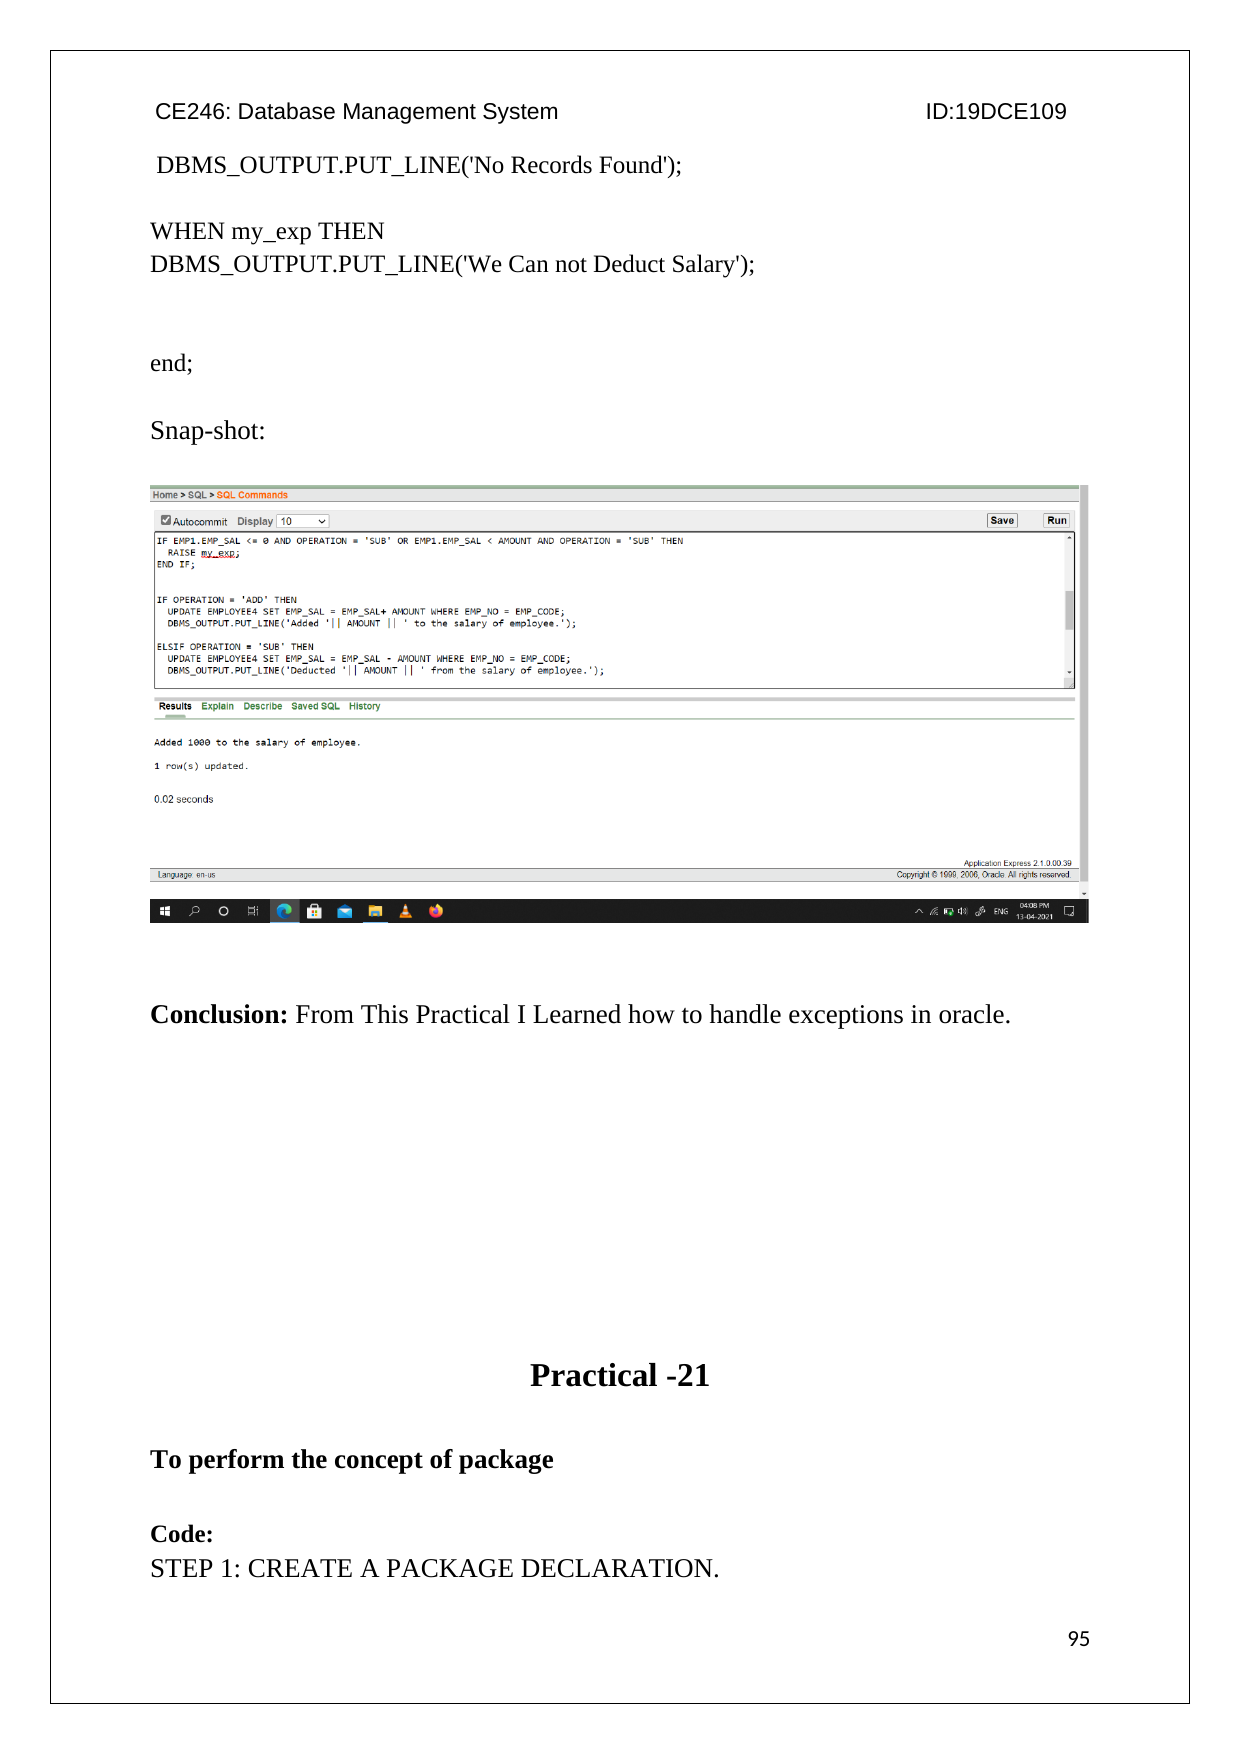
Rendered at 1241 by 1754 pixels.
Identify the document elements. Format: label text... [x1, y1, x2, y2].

text To perform the concept of package [150, 1443, 1090, 1475]
text STEP 1: CREATE A PACKAGE DECLARATION. [150, 1552, 1090, 1583]
text Code: [150, 1519, 1090, 1547]
text WHEN my_exp THEN [150, 216, 1090, 245]
text Practical -21 [150, 1355, 1090, 1394]
text Snap-shot: [150, 414, 1090, 445]
text Conclusion: From This Practical I Learned how to handle exceptions in oracle. [150, 998, 1090, 1029]
text end; [150, 348, 1090, 377]
text DBMS_OUTPUT.PUT_LINE('No Records Found'); [150, 150, 1090, 179]
picture [150, 485, 1089, 923]
text DBMS_OUTPUT.PUT_LINE('We Can not Deduct Salary'); [150, 249, 1090, 278]
